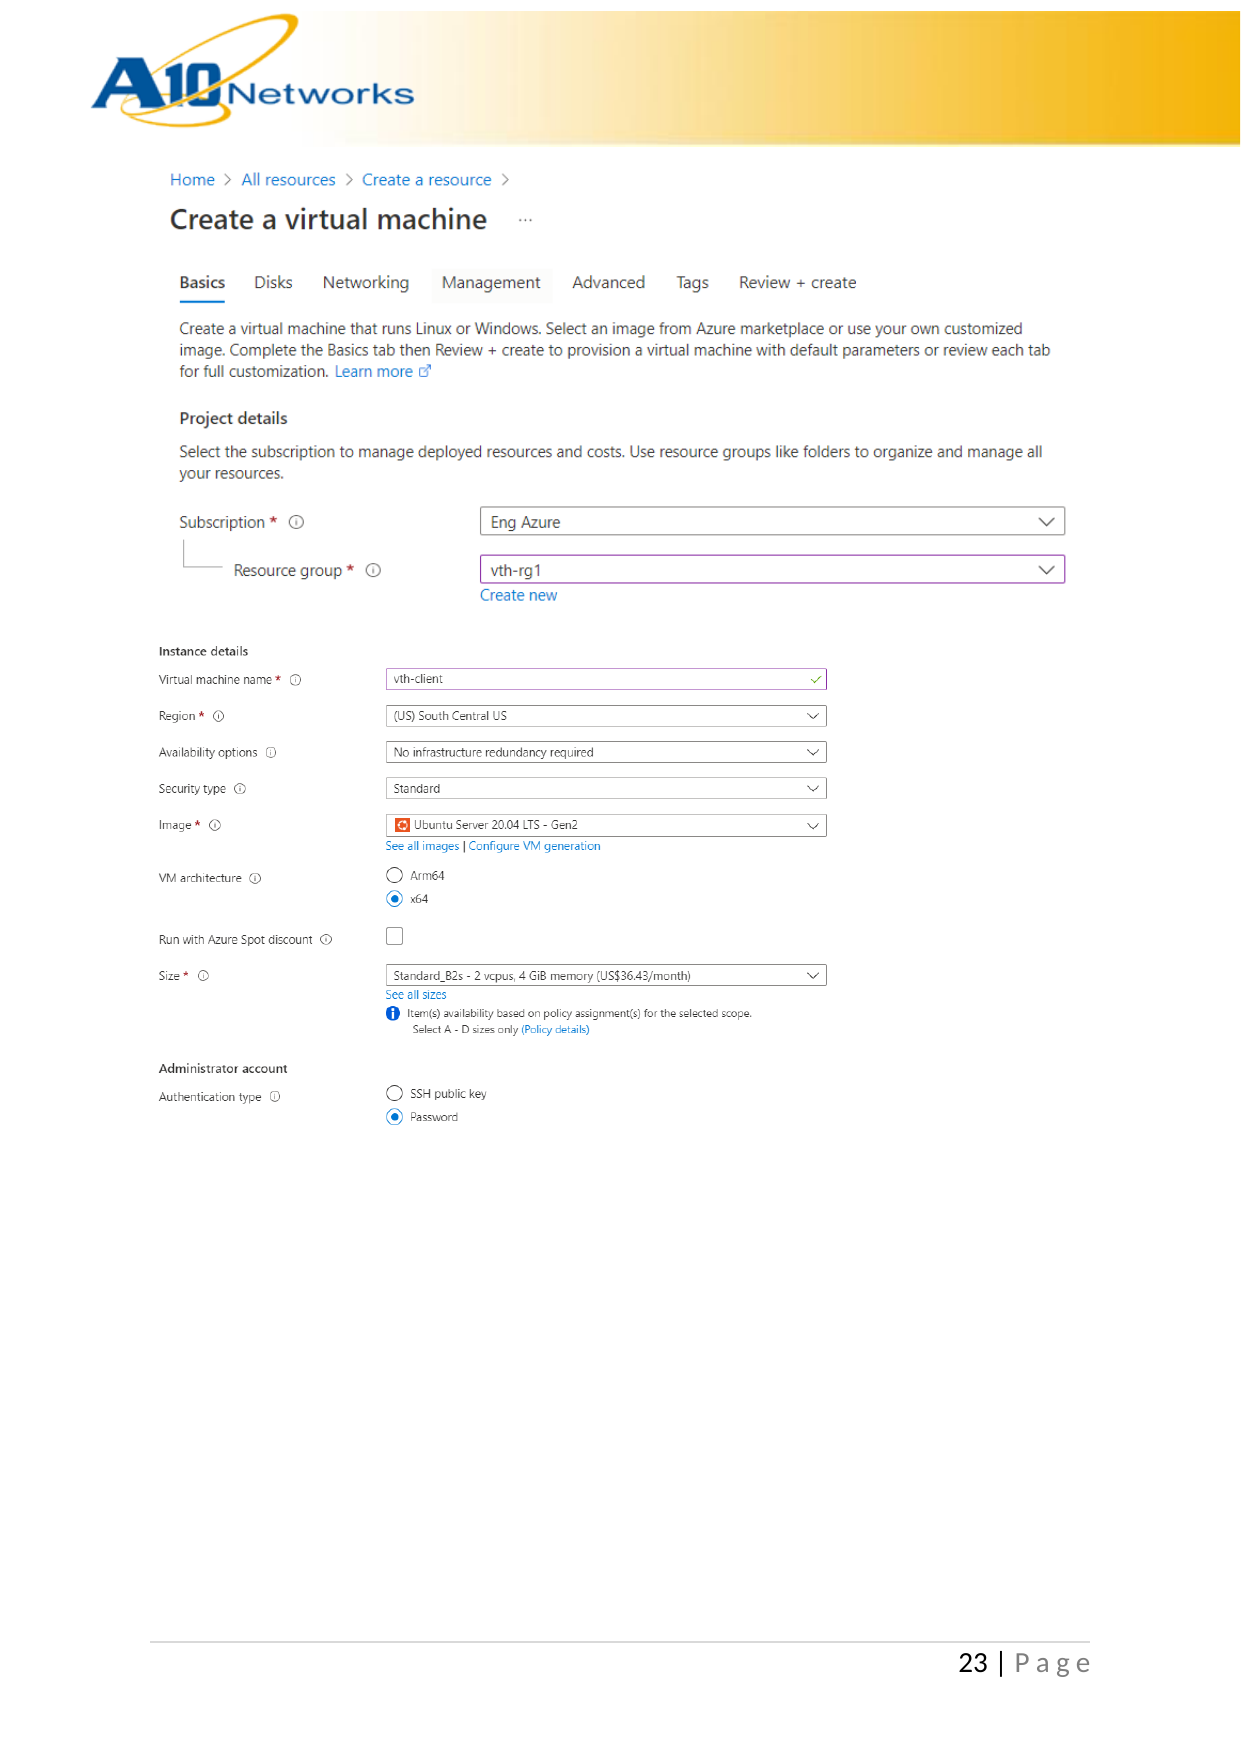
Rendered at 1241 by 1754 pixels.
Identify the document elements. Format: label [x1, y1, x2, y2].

picture [150, 164, 1091, 621]
picture [0, 11, 1241, 147]
picture [150, 639, 1091, 1129]
